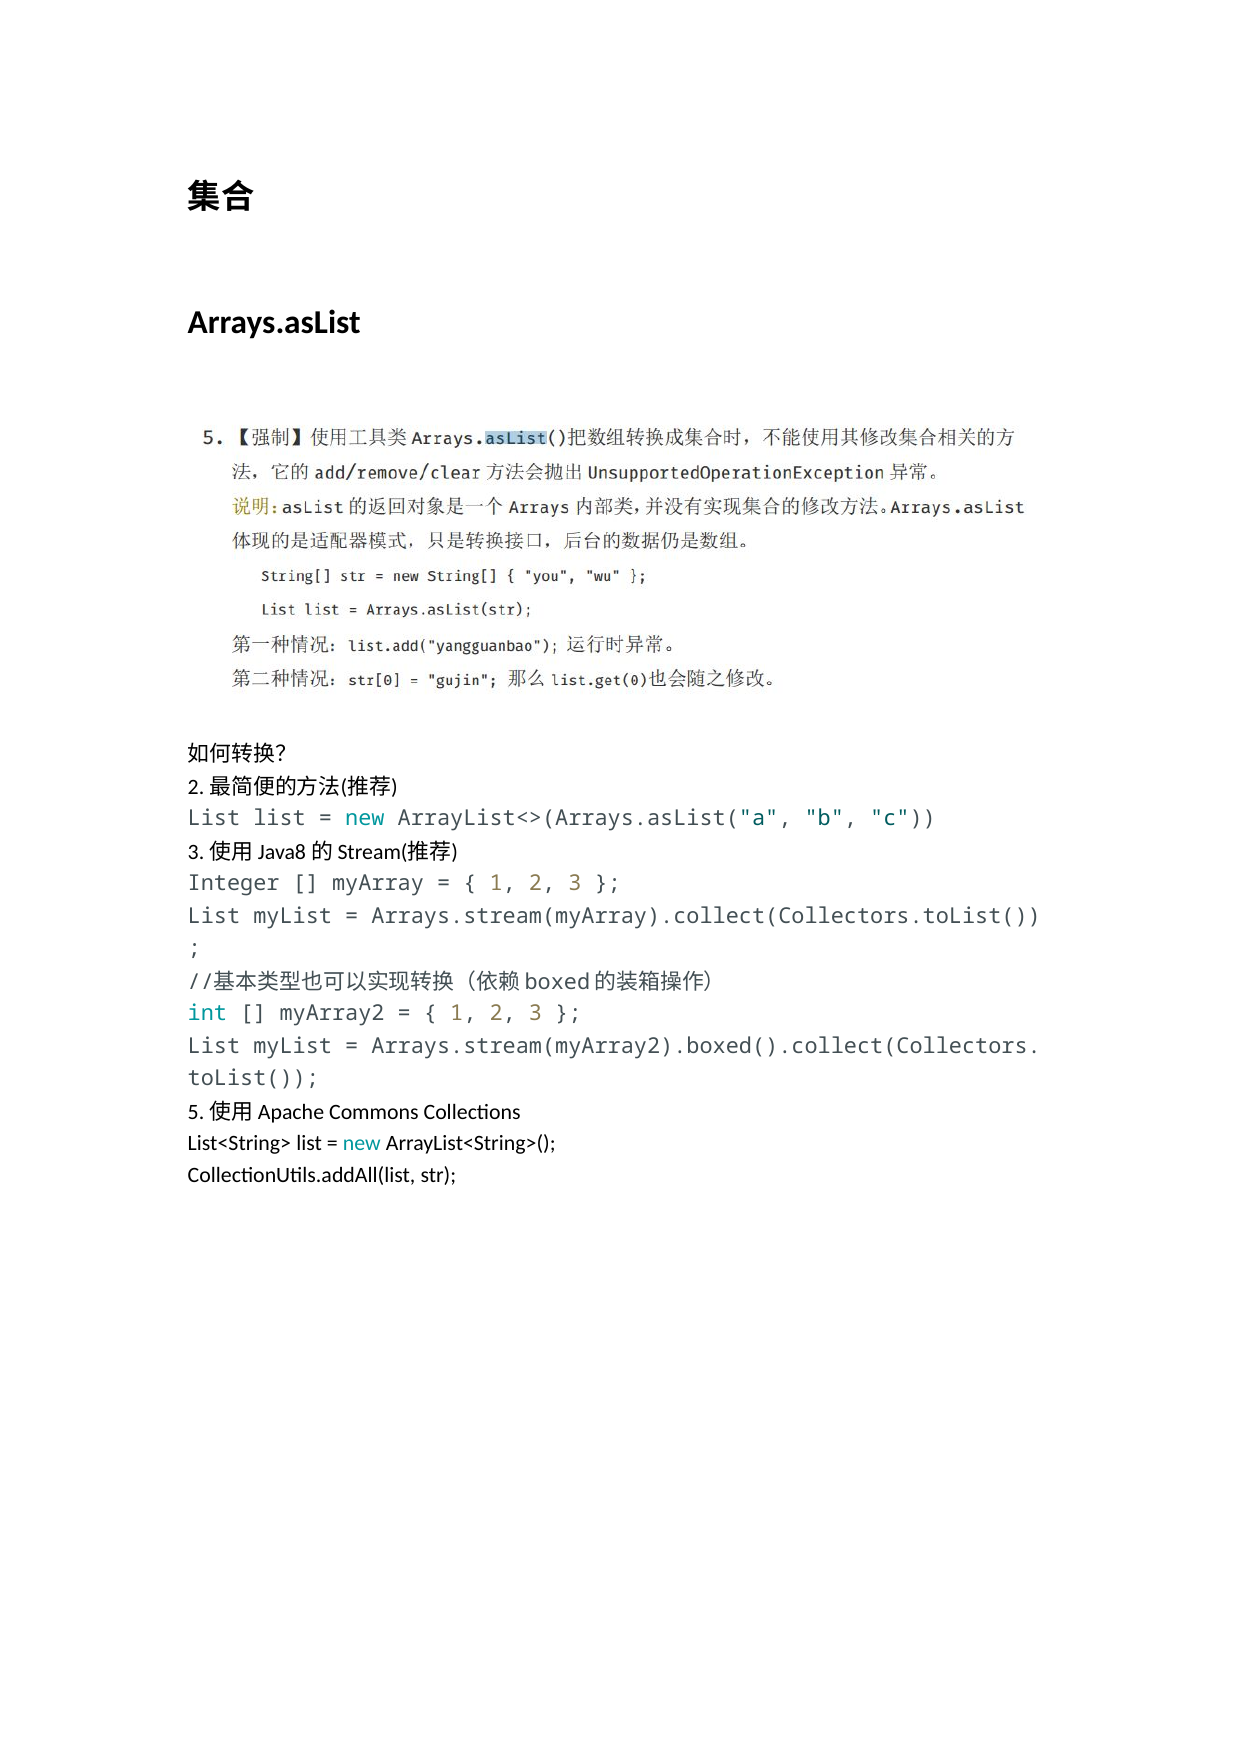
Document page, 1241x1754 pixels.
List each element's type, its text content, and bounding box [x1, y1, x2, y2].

picture [187, 411, 1053, 696]
text List<String> list = new ArrayList<String>(); CollectionUtils.addAll(list, str); [187, 1126, 1053, 1191]
subtitle 集合 [187, 162, 1053, 227]
subtitle Arrays.asList [187, 289, 1053, 354]
text List list = new ArrayList<>(Arrays.asList("a", "b", "c")) [187, 801, 1053, 833]
text Integer [] myArray = { 1, 2, 3 }; List myList = Arrays.stream(myArray).collect(Collectors.toList()); //基本类型也可以实现转换（依赖boxed的装箱操作） int [] myArray2 = { 1, 2, 3 }; List myList = Arrays.stream(myArray2).boxed().collect(Collectors.toList()); [187, 866, 1053, 1093]
text 3. 使用 Java8 的Stream(推荐) [187, 833, 1053, 866]
text 如何转换？ [187, 736, 1053, 768]
text 5. 使用 Apache Commons Collections [187, 1093, 1053, 1126]
text 2. 最简便的方法(推荐) [187, 768, 1053, 801]
